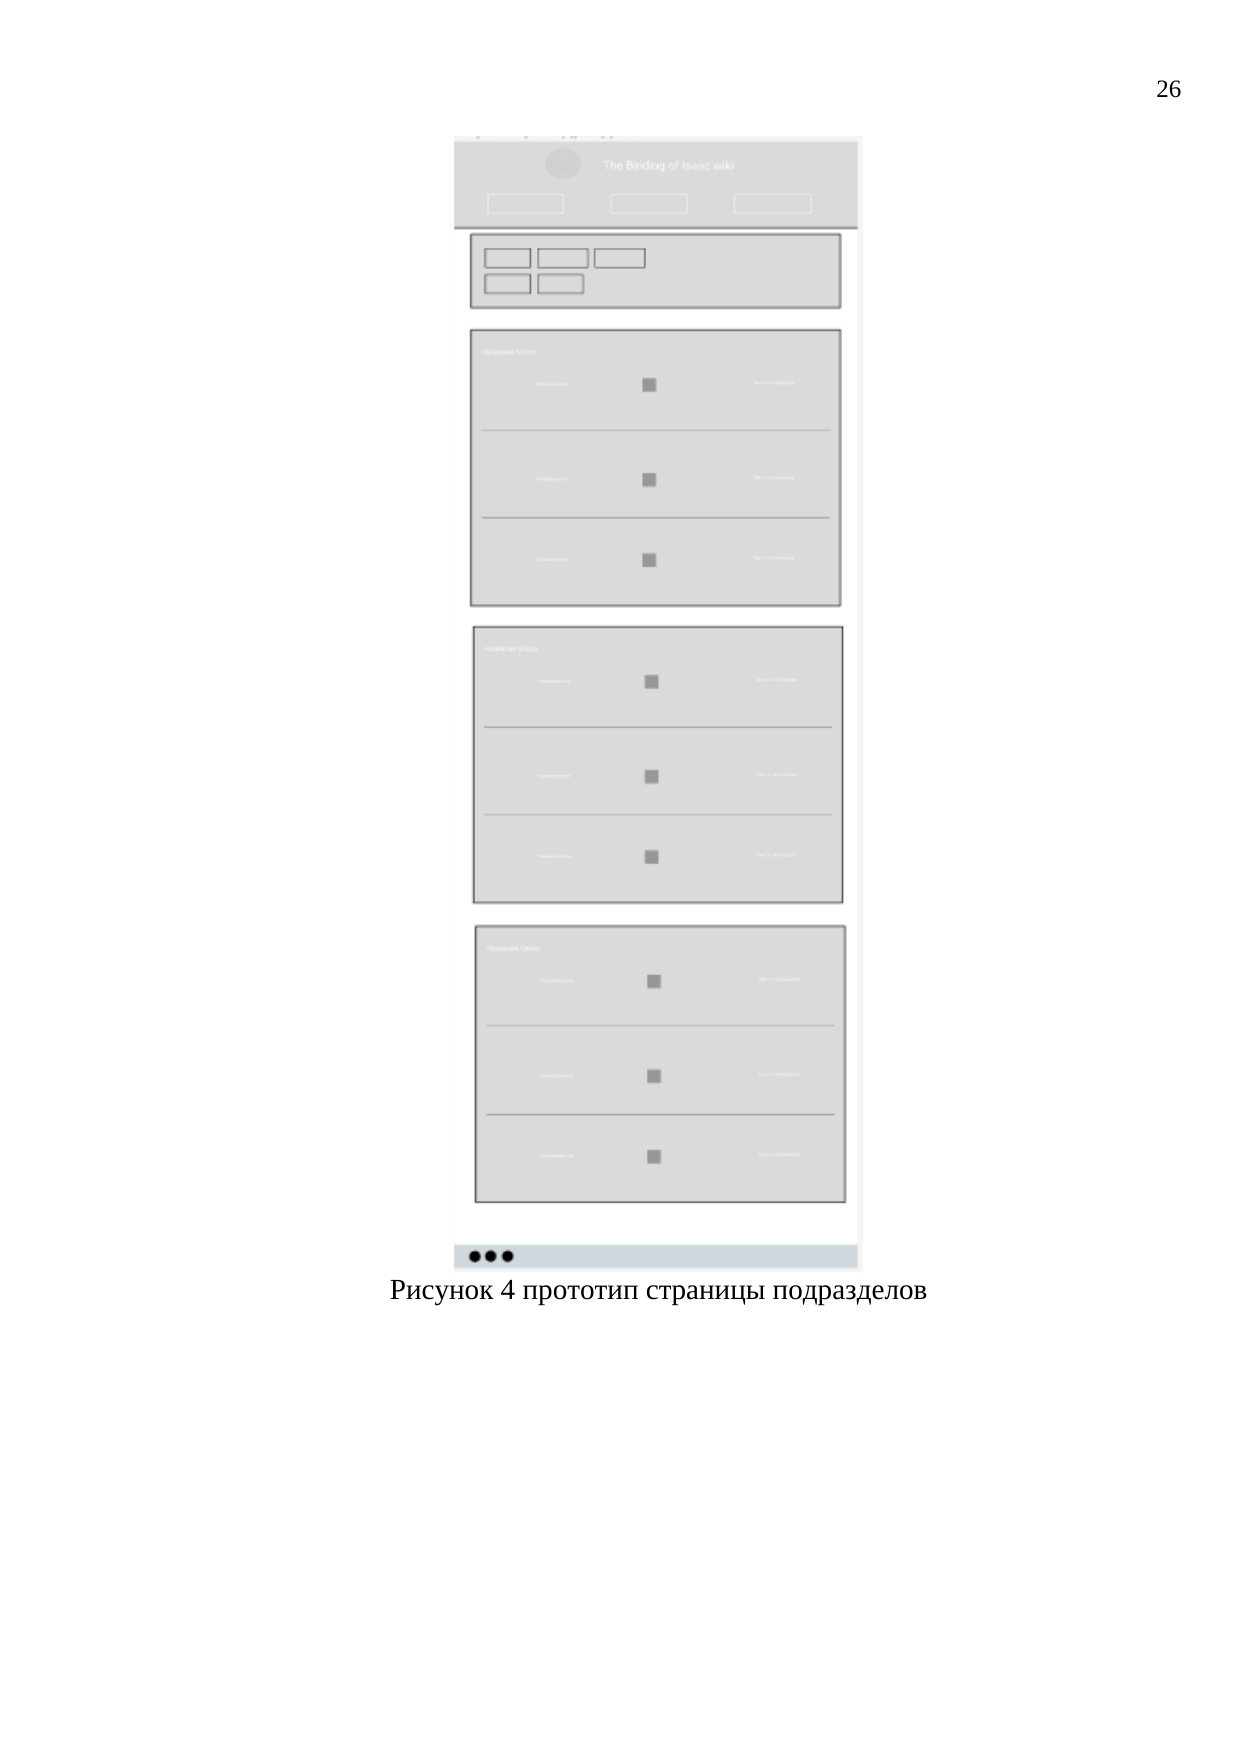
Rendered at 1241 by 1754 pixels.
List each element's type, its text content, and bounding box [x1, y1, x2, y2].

picture [453, 136, 864, 1272]
text Рисунок 4 прототип страницы подразделов [136, 1272, 1181, 1306]
